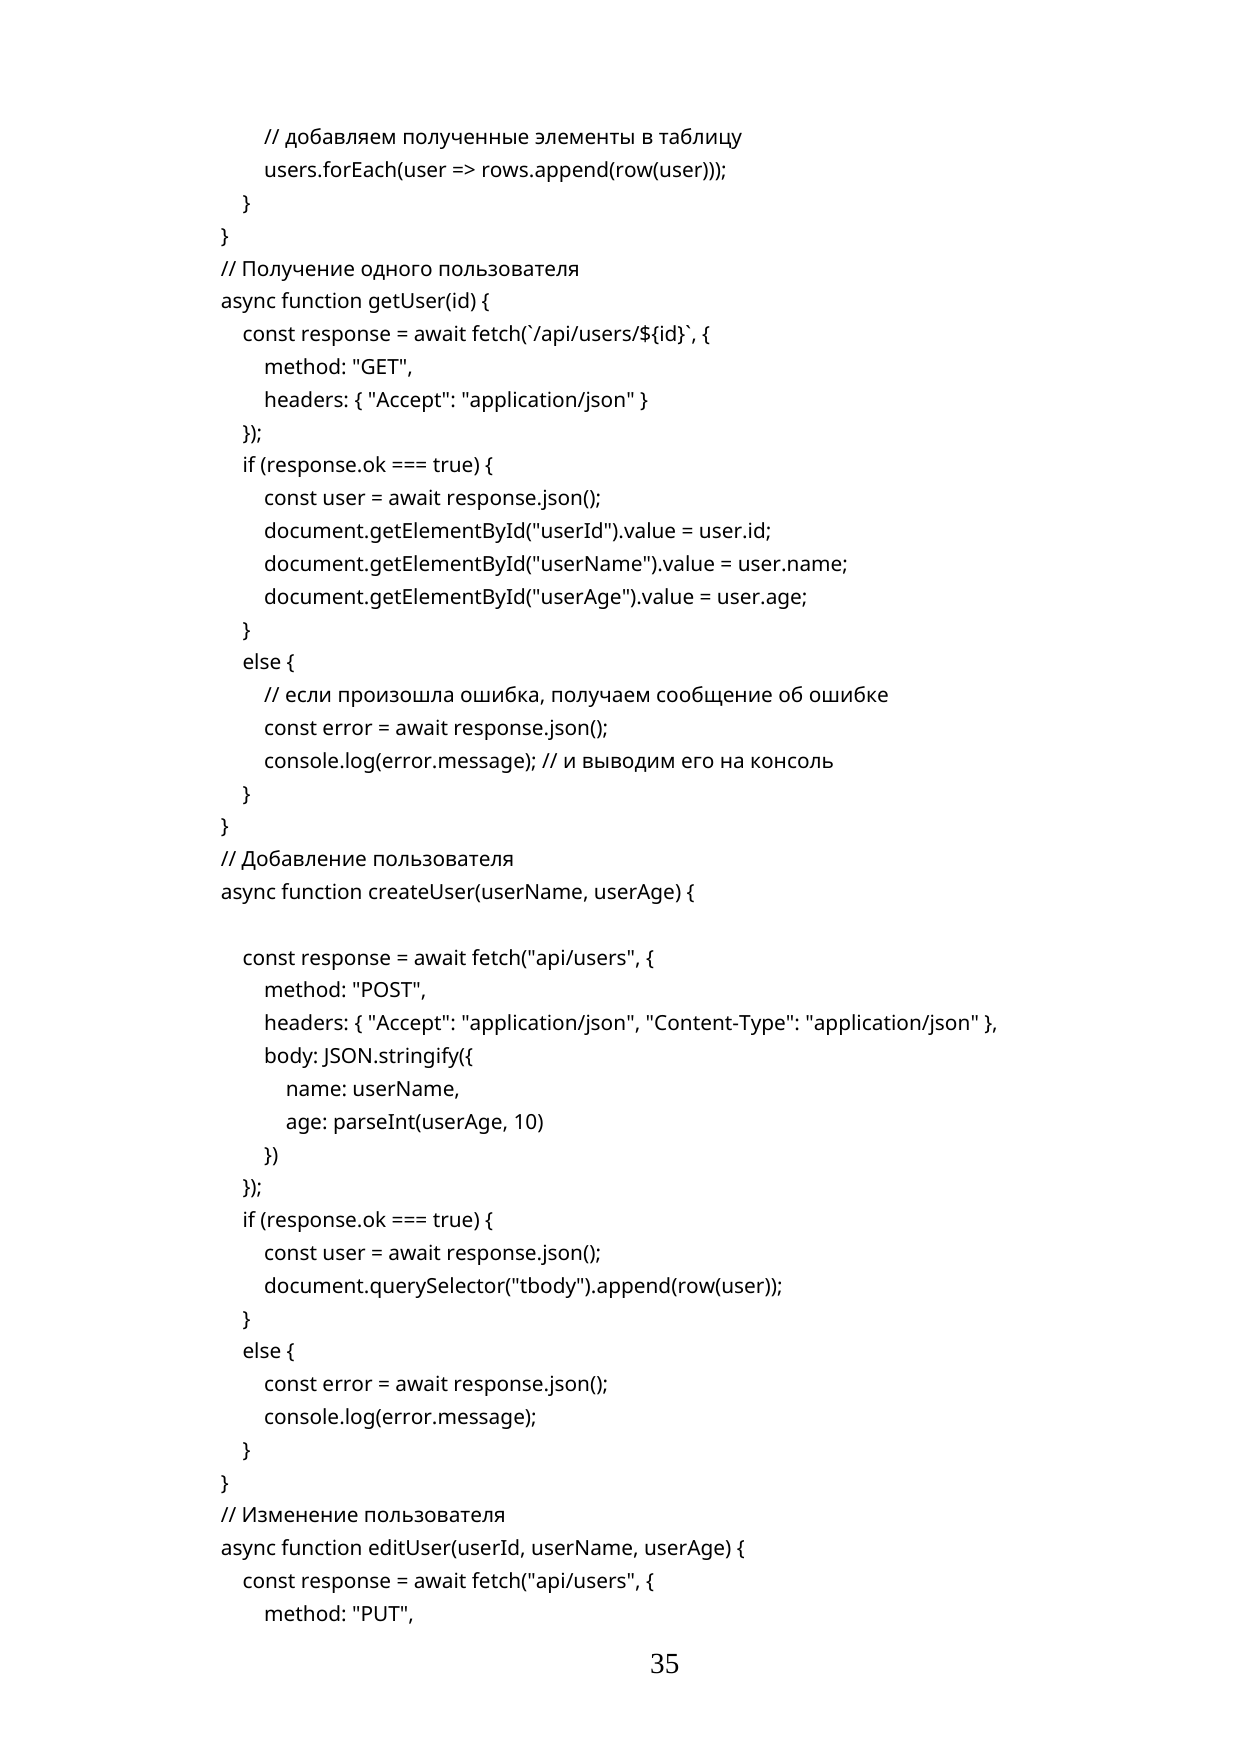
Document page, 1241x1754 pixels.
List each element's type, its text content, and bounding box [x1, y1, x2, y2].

text // Получение одного пользователя [177, 249, 1152, 282]
text document.getElementById("userAge").value = user.age; [177, 577, 1152, 610]
text users.forEach(user => rows.append(row(user))); [177, 151, 1152, 184]
text headers: { "Accept": "application/json", "Content-Type": "application/json" }, [177, 1004, 1152, 1037]
text const response = await fetch("api/users", { [177, 1562, 1152, 1595]
text const response = await fetch("api/users", { [177, 938, 1152, 971]
text // Изменение пользователя [177, 1496, 1152, 1529]
text headers: { "Accept": "application/json" } [177, 381, 1152, 413]
text } [177, 807, 1152, 840]
text } [177, 774, 1152, 807]
text method: "PUT", [177, 1595, 1152, 1627]
text } [177, 610, 1152, 643]
text console.log(error.message); [177, 1398, 1152, 1431]
text }); [177, 413, 1152, 446]
text } [177, 184, 1152, 217]
text async function createUser(userName, userAge) { [177, 873, 1152, 906]
text const user = await response.json(); [177, 1234, 1152, 1267]
text } [177, 1463, 1152, 1496]
text else { [177, 643, 1152, 676]
text } [177, 1431, 1152, 1463]
text }) [177, 1135, 1152, 1168]
text if (response.ok === true) { [177, 1201, 1152, 1234]
text }); [177, 1168, 1152, 1201]
text // если произошла ошибка, получаем сообщение об ошибке [177, 676, 1152, 709]
text // Добавление пользователя [177, 840, 1152, 873]
text } [177, 1299, 1152, 1332]
text } [177, 217, 1152, 249]
text async function editUser(userId, userName, userAge) { [177, 1529, 1152, 1562]
text async function getUser(id) { [177, 282, 1152, 315]
text const error = await response.json(); [177, 709, 1152, 742]
text method: "GET", [177, 348, 1152, 381]
text const response = await fetch(`/api/users/${id}`, { [177, 315, 1152, 348]
text document.querySelector("tbody").append(row(user)); [177, 1267, 1152, 1299]
text else { [177, 1332, 1152, 1365]
text console.log(error.message); // и выводим его на консоль [177, 742, 1152, 774]
text document.getElementById("userName").value = user.name; [177, 545, 1152, 577]
text name: userName, [177, 1070, 1152, 1102]
text body: JSON.stringify({ [177, 1037, 1152, 1070]
text const error = await response.json(); [177, 1365, 1152, 1398]
text method: "POST", [177, 971, 1152, 1004]
text const user = await response.json(); [177, 479, 1152, 512]
text document.getElementById("userId").value = user.id; [177, 512, 1152, 545]
text // добавляем полученные элементы в таблицу [177, 118, 1152, 151]
text age: parseInt(userAge, 10) [177, 1102, 1152, 1135]
text if (response.ok === true) { [177, 446, 1152, 479]
